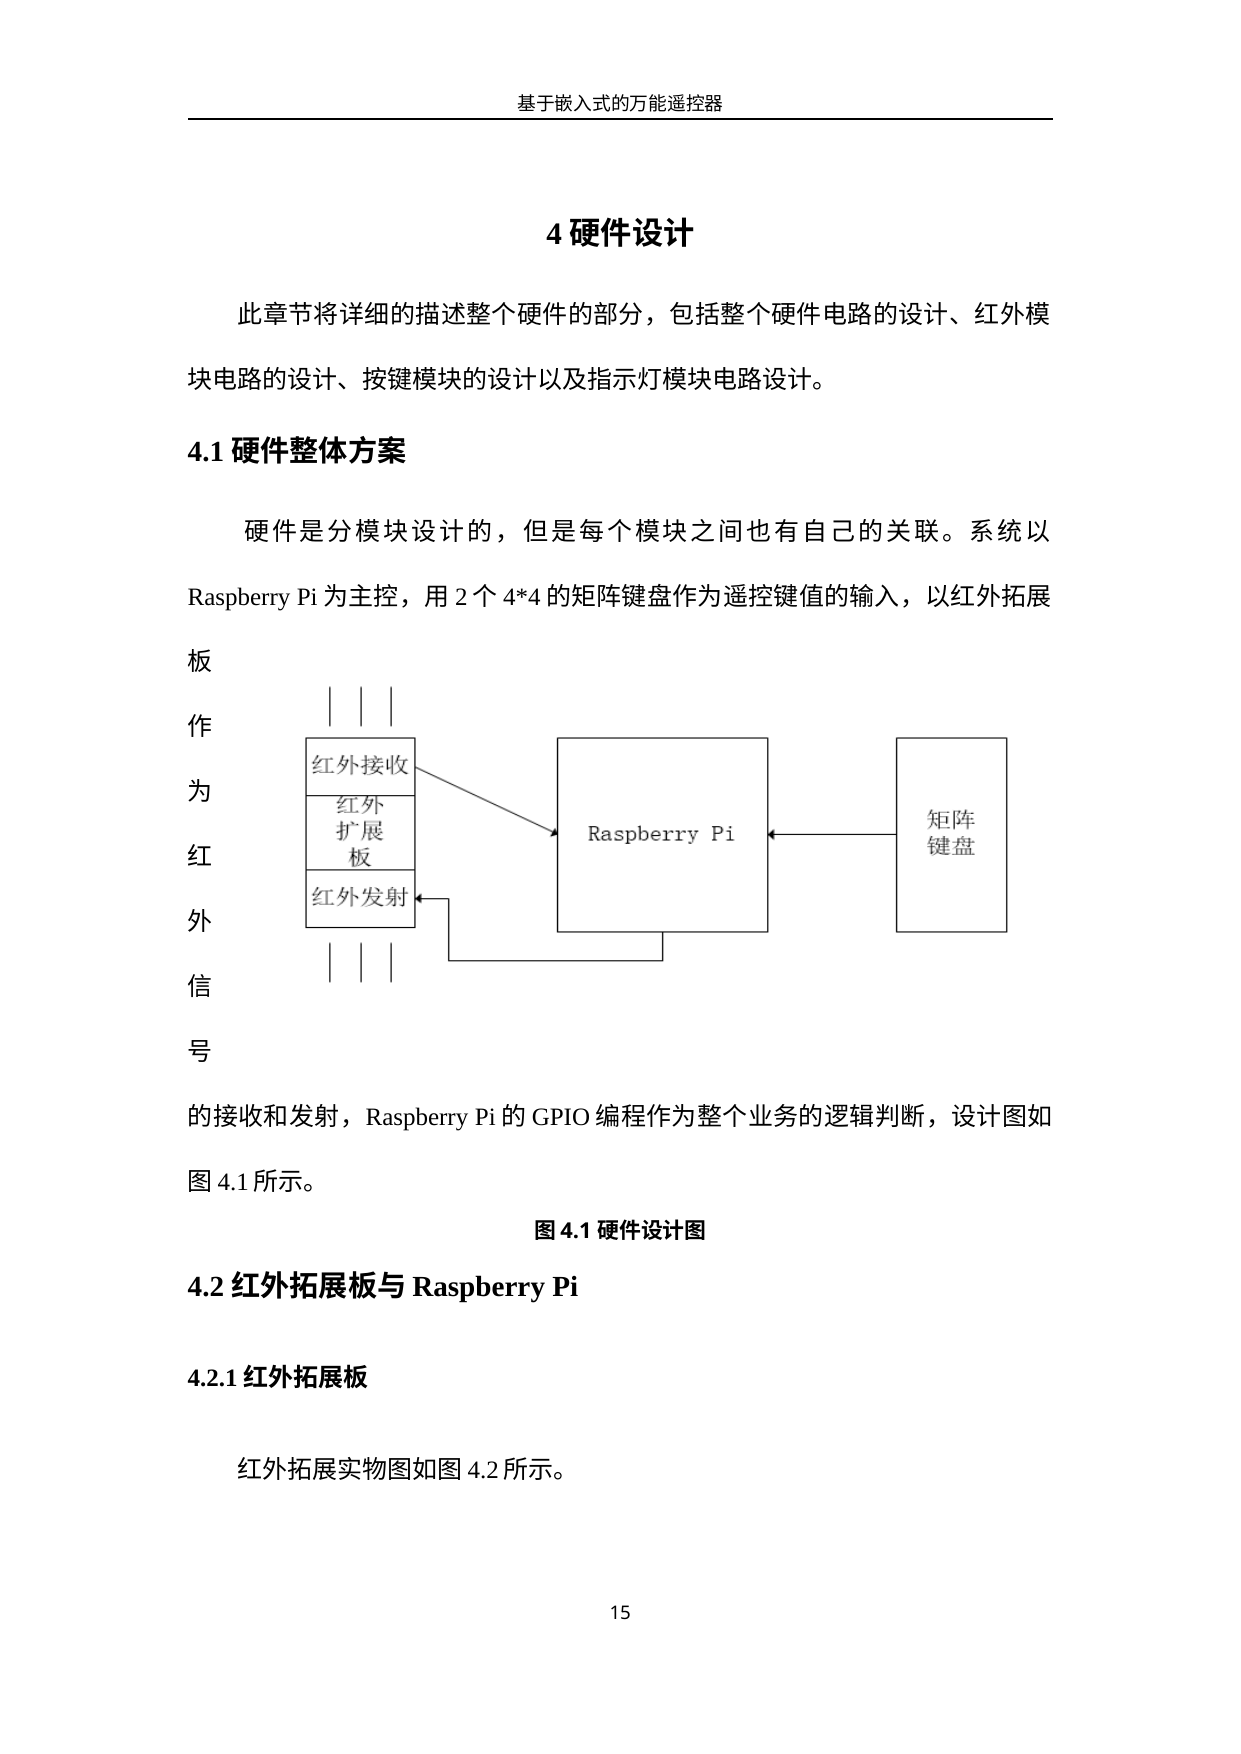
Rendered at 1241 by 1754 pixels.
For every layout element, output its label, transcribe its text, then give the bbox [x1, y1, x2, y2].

text 图4.1 硬件设计图 [187, 1212, 1053, 1245]
picture [238, 640, 1045, 1019]
text 红外拓展实物图如图4.2所示。 [187, 1435, 1053, 1500]
text 此章节将详细的描述整个硬件的部分，包括整个硬件电路的设计、红外模块电路的设计、按键模块的设计以及指示灯模块电路设计。 [187, 280, 1053, 410]
subtitle 4.1 硬件整体方案 [187, 416, 1053, 481]
subtitle 4.2.1 红外拓展板 [187, 1343, 1053, 1408]
subtitle 4.2 红外拓展板与Raspberry Pi [187, 1251, 1053, 1316]
subtitle 4 硬件设计 [187, 198, 1053, 263]
